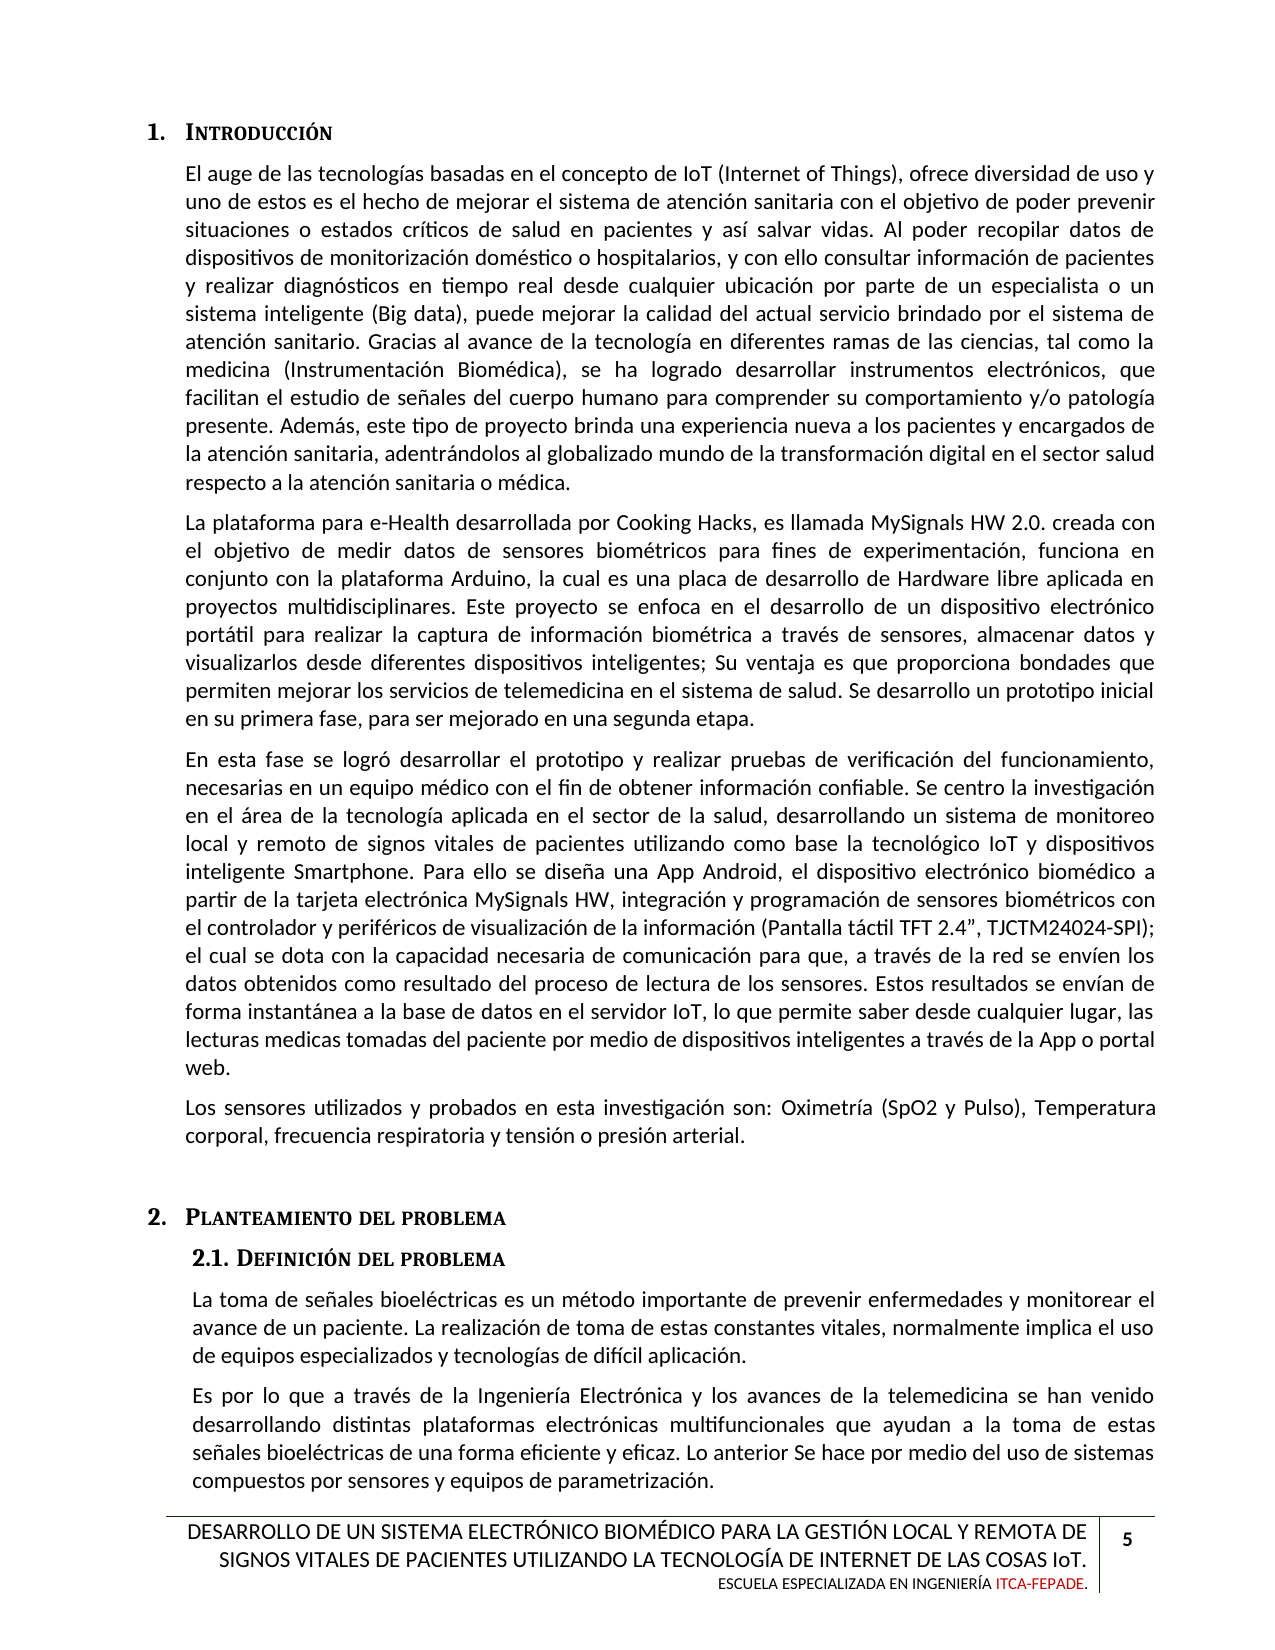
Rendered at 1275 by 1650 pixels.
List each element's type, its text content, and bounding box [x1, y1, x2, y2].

subtitle Introducción [148, 118, 1157, 147]
subtitle Definición del problema [192, 1244, 1157, 1273]
text Los sensores utilizados y probados en esta investigación son: Oximetría (SpO2 y Pulso), Temperatura corporal, frecuencia respiratoria y tensión o presión arterial. [185, 1093, 1157, 1149]
subtitle Planteamiento del problema [148, 1203, 1157, 1231]
text Es por lo que a través de la Ingeniería Electrónica y los avances de la telemedicina se han venido desarrollando distintas plataformas electrónicas multifuncionales que ayudan a la toma de estas señales bioeléctricas de una forma eficiente y eficaz. Lo anterior Se hace por medio del uso de sistemas compuestos por sensores y equipos de parametrización. [192, 1382, 1157, 1494]
text El auge de las tecnologías basadas en el concepto de IoT (Internet of Things), ofrece diversidad de uso y uno de estos es el hecho de mejorar el sistema de atención sanitaria con el objetivo de poder prevenir situaciones o estados críticos de salud en pacientes y así salvar vidas. Al poder recopilar datos de dispositivos de monitorización doméstico o hospitalarios, y con ello consultar información de pacientes y realizar diagnósticos en tiempo real desde cualquier ubicación por parte de un especialista o un sistema inteligente (Big data), puede mejorar la calidad del actual servicio brindado por el sistema de atención sanitario. Gracias al avance de la tecnología en diferentes ramas de las ciencias, tal como la medicina (Instrumentación Biomédica), se ha logrado desarrollar instrumentos electrónicos, que facilitan el estudio de señales del cuerpo humano para comprender su comportamiento y/o patología presente. Además, este tipo de proyecto brinda una experiencia nueva a los pacientes y encargados de la atención sanitaria, adentrándolos al globalizado mundo de la transformación digital en el sector salud respecto a la atención sanitaria o médica. [185, 159, 1157, 496]
text En esta fase se logró desarrollar el prototipo y realizar pruebas de verificación del funcionamiento, necesarias en un equipo médico con el fin de obtener información confiable. Se centro la investigación en el área de la tecnología aplicada en el sector de la salud, desarrollando un sistema de monitoreo local y remoto de signos vitales de pacientes utilizando como base la tecnológico IoT y dispositivos inteligente Smartphone. Para ello se diseña una App Android, el dispositivo electrónico biomédico a partir de la tarjeta electrónica MySignals HW, integración y programación de sensores biométricos con el controlador y periféricos de visualización de la información (Pantalla táctil TFT 2.4”, TJCTM24024-SPI); el cual se dota con la capacidad necesaria de comunicación para que, a través de la red se envíen los datos obtenidos como resultado del proceso de lectura de los sensores. Estos resultados se envían de forma instantánea a la base de datos en el servidor IoT, lo que permite saber desde cualquier lugar, las lecturas medicas tomadas del paciente por medio de dispositivos inteligentes a través de la App o portal web. [185, 745, 1157, 1081]
text La toma de señales bioeléctricas es un método importante de prevenir enfermedades y monitorear el avance de un paciente. La realización de toma de estas constantes vitales, normalmente implica el uso de equipos especializados y tecnologías de difícil aplicación. [192, 1285, 1157, 1369]
text La plataforma para e-Health desarrollada por Cooking Hacks, es llamada MySignals HW 2.0. creada con el objetivo de medir datos de sensores biométricos para fines de experimentación, funciona en conjunto con la plataforma Arduino, la cual es una placa de desarrollo de Hardware libre aplicada en proyectos multidisciplinares. Este proyecto se enfoca en el desarrollo de un dispositivo electrónico portátil para realizar la captura de información biométrica a través de sensores, almacenar datos y visualizarlos desde diferentes dispositivos inteligentes; Su ventaja es que proporciona bondades que permiten mejorar los servicios de telemedicina en el sistema de salud. Se desarrollo un prototipo inicial en su primera fase, para ser mejorado en una segunda etapa. [185, 508, 1157, 732]
